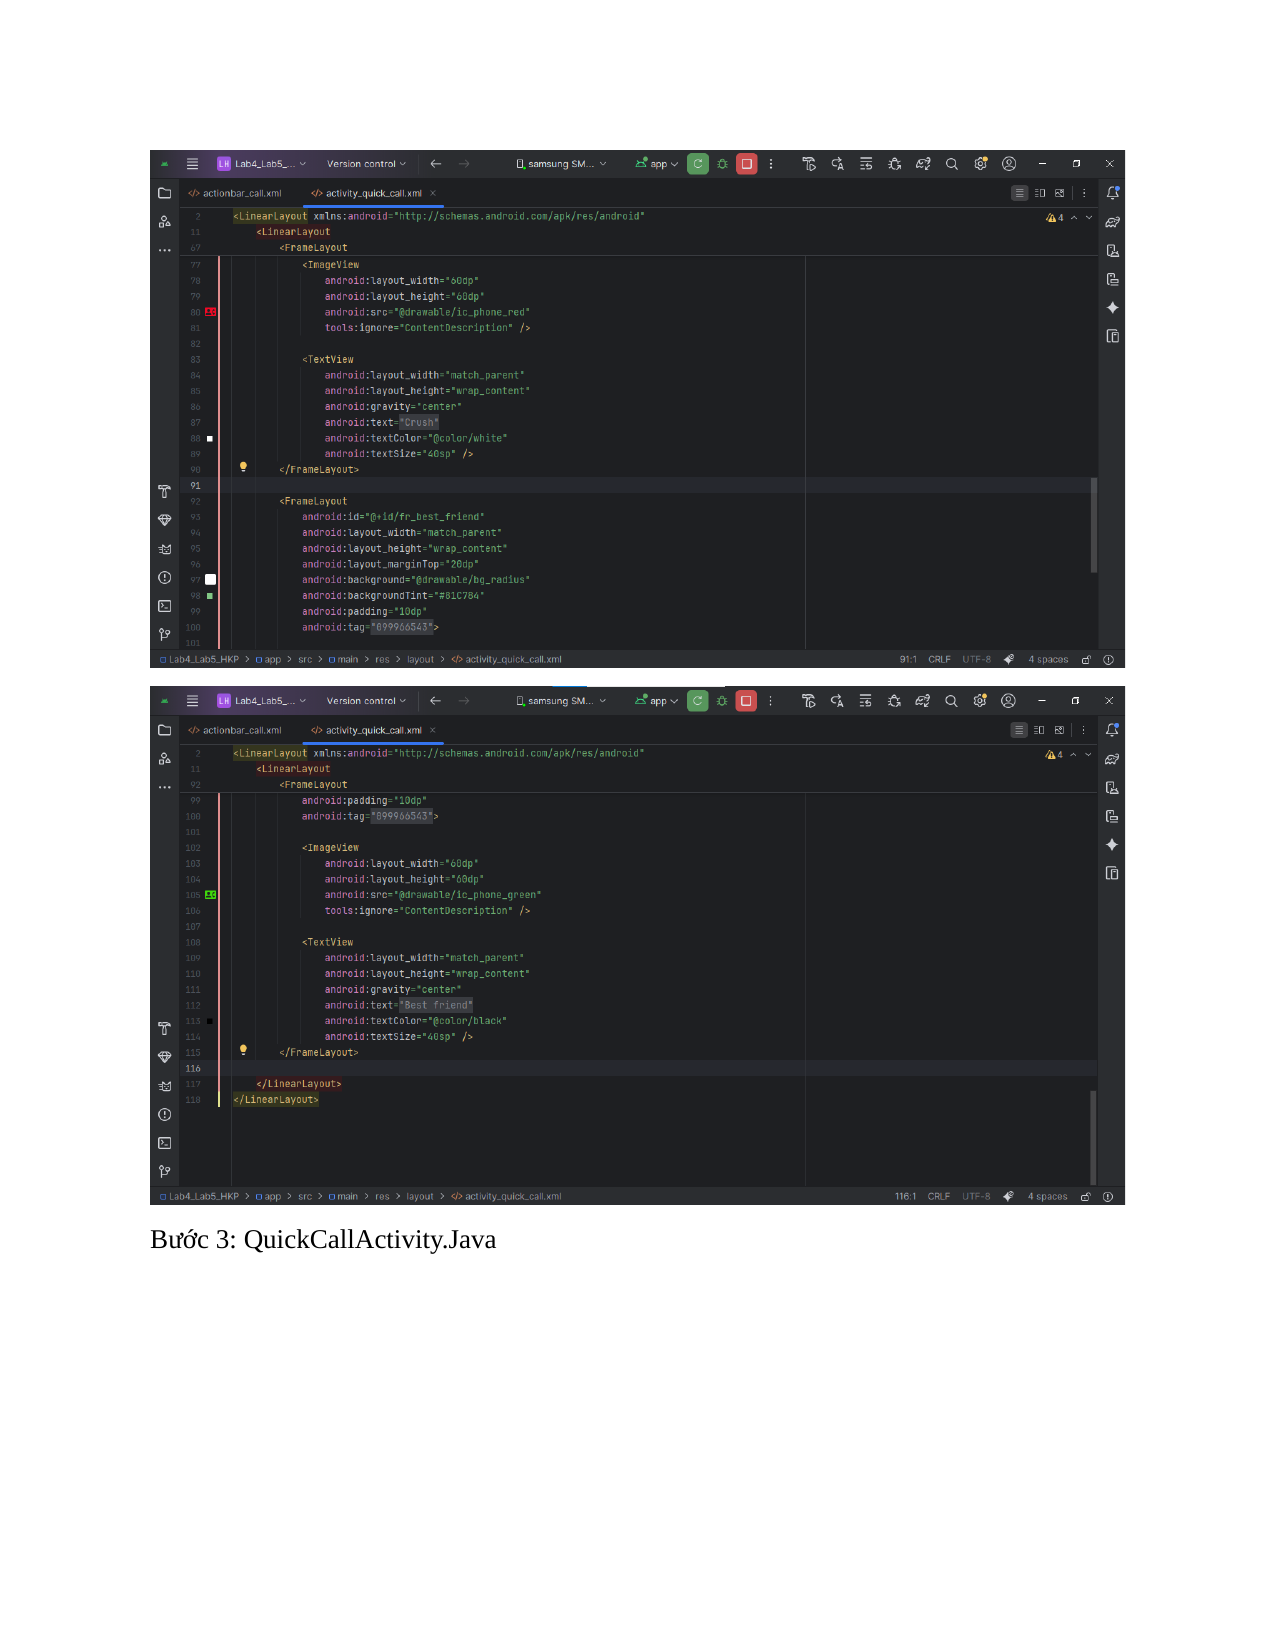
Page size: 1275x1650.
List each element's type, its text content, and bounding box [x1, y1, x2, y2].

picture [150, 150, 1125, 668]
picture [150, 686, 1125, 1205]
text Bước 3: QuickCallActivity.Java [150, 1223, 1125, 1254]
